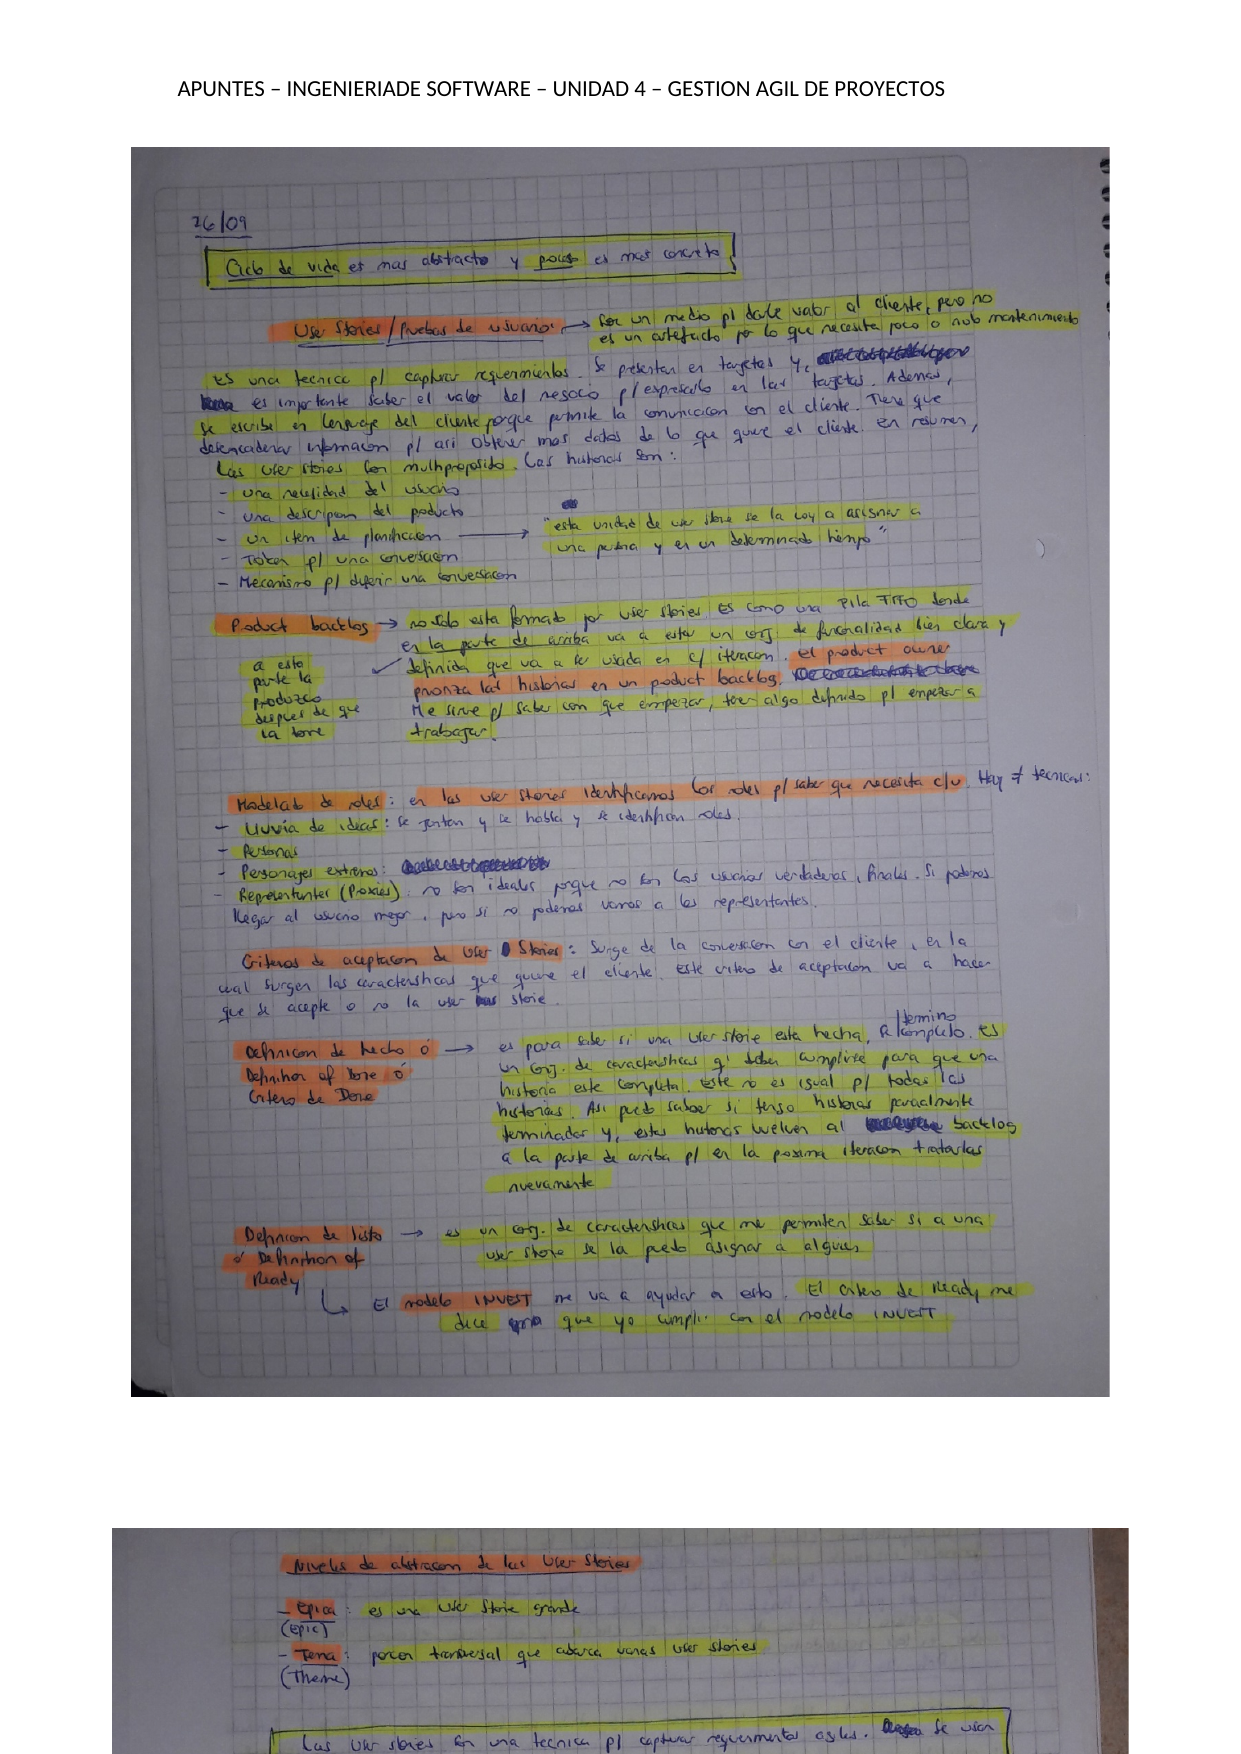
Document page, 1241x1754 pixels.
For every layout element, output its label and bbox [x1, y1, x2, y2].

picture [113, 1528, 1129, 1754]
picture [132, 147, 1110, 1397]
